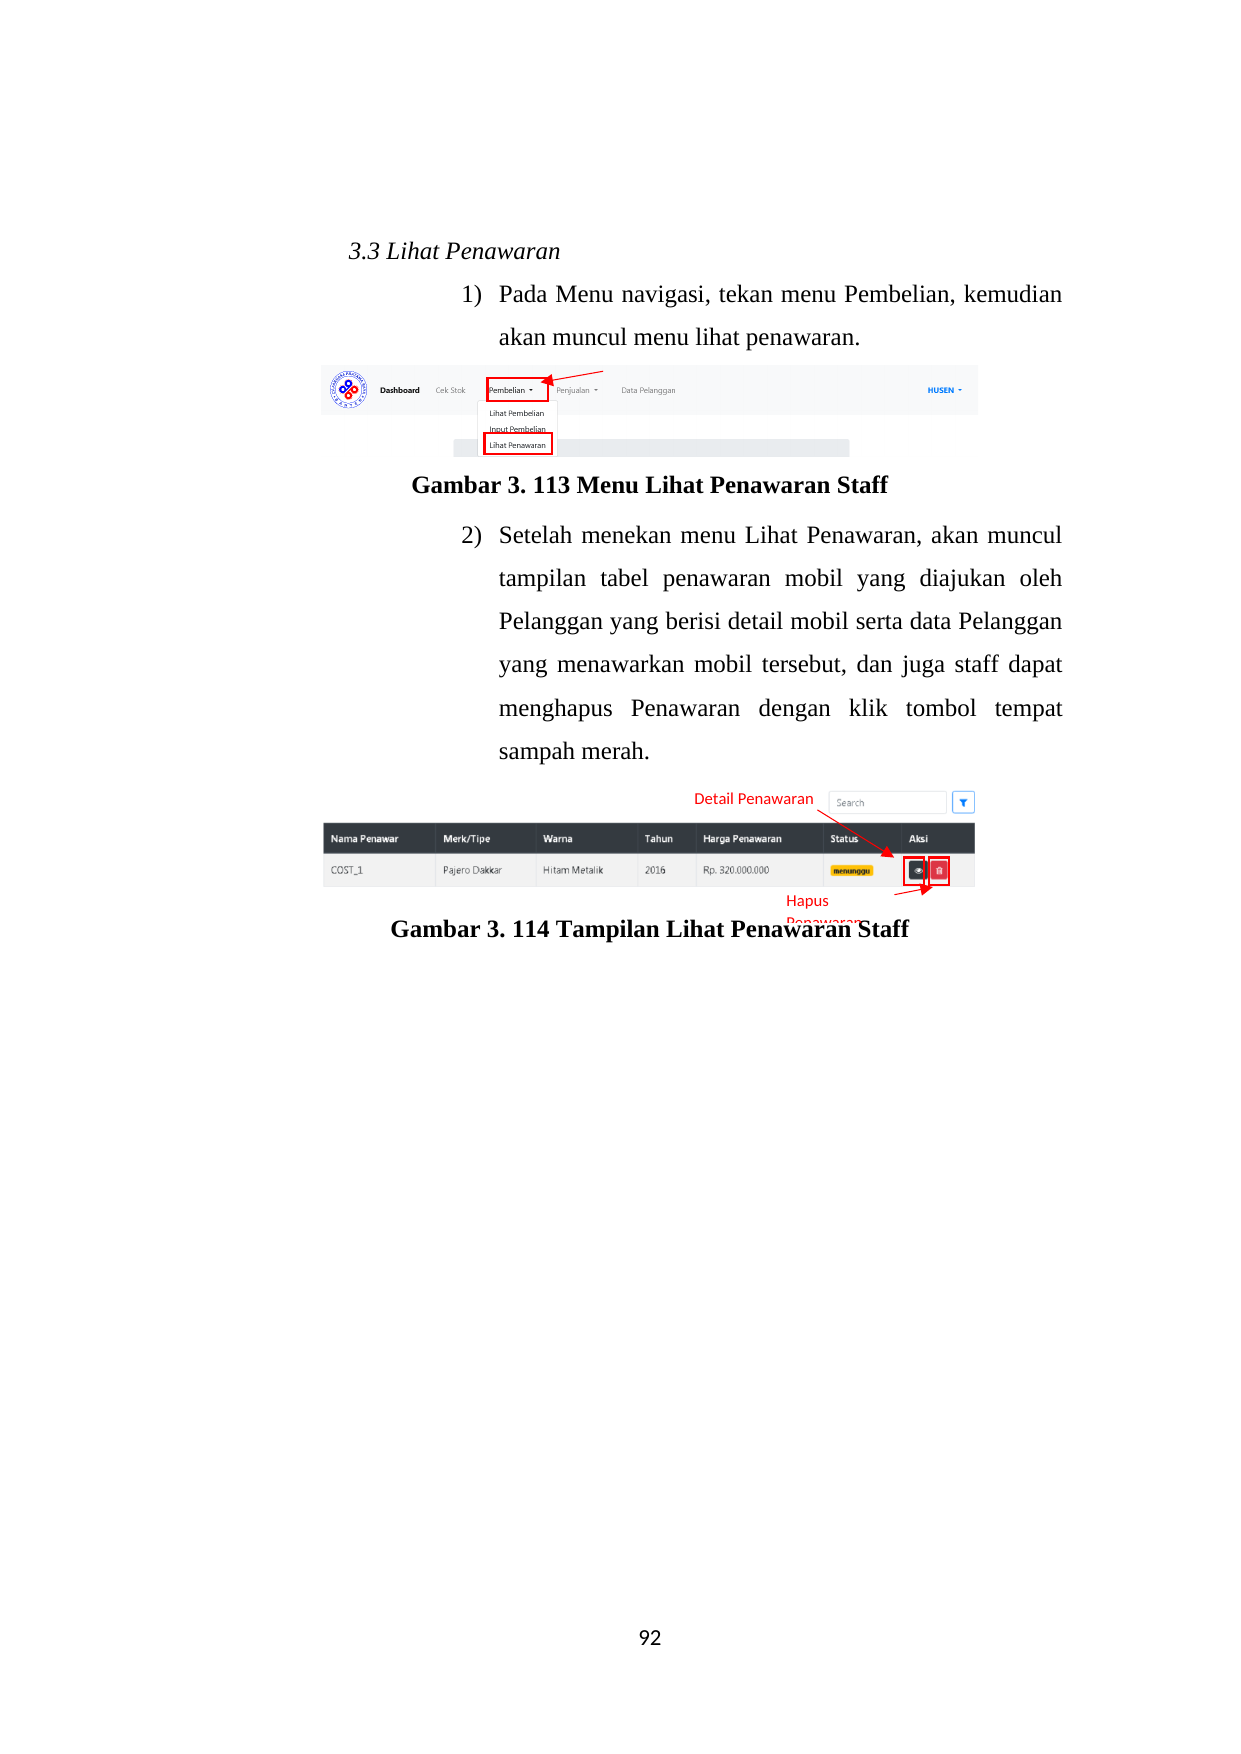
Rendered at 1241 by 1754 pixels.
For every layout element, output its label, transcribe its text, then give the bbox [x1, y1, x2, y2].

text Gambar 3. 114 Tampilan Lihat Penawaran Staff [236, 914, 1063, 942]
picture [321, 778, 979, 900]
list Pada Menu navigasi, tekan menu Pembelian, kemudian akan muncul menu lihat penawaran. [461, 279, 1063, 351]
picture [321, 365, 979, 457]
text Gambar 3. 113 Menu Lihat Penawaran Staff [236, 471, 1063, 499]
list 3.3 Lihat Penawaran [349, 236, 1063, 265]
list Setelah menekan menu Lihat Penawaran, akan muncul tampilan tabel penawaran mobil yang diajukan oleh Pelanggan yang berisi detail mobil serta data Pelanggan yang menawarkan mobil tersebut, dan juga staff dapat menghapus Penawaran dengan klik tombol tempat sampah merah. [461, 520, 1063, 764]
